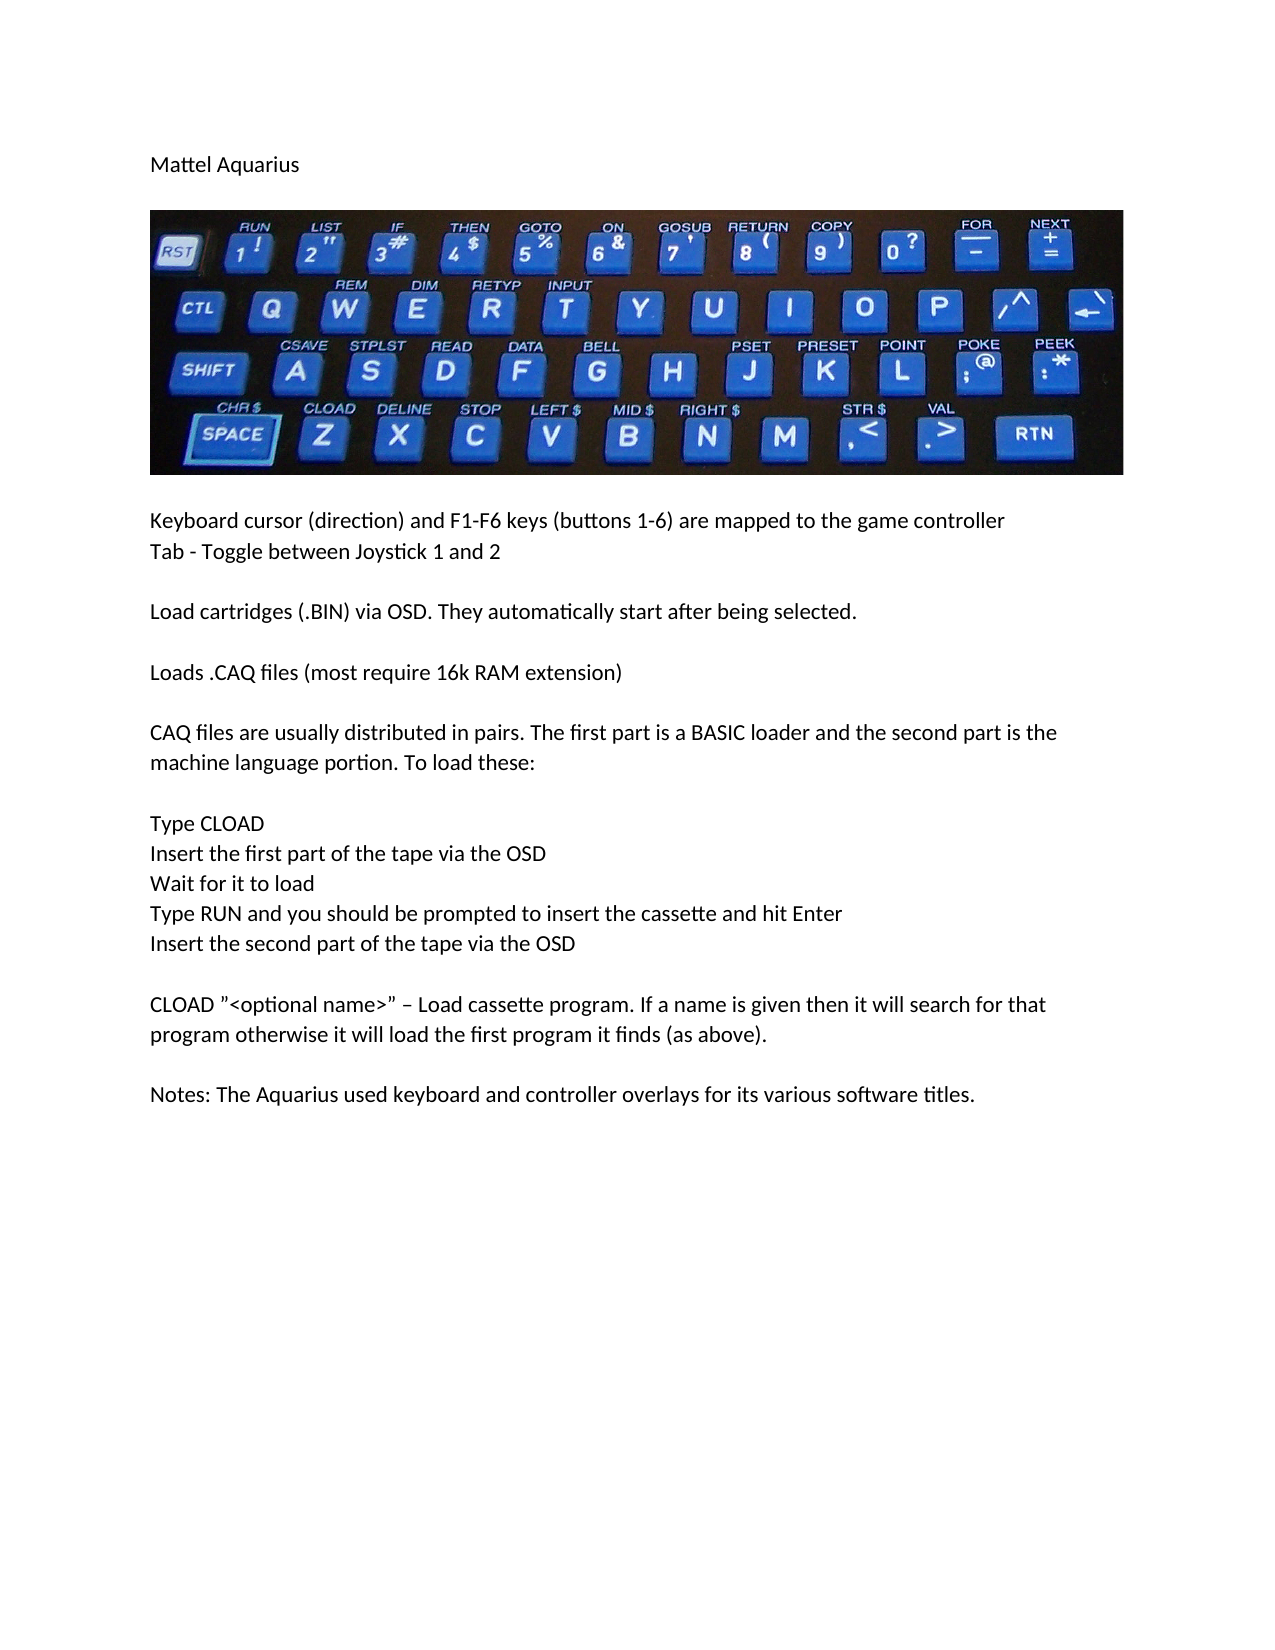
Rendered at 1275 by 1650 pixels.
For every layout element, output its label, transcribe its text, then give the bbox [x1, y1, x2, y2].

picture [150, 210, 1124, 475]
